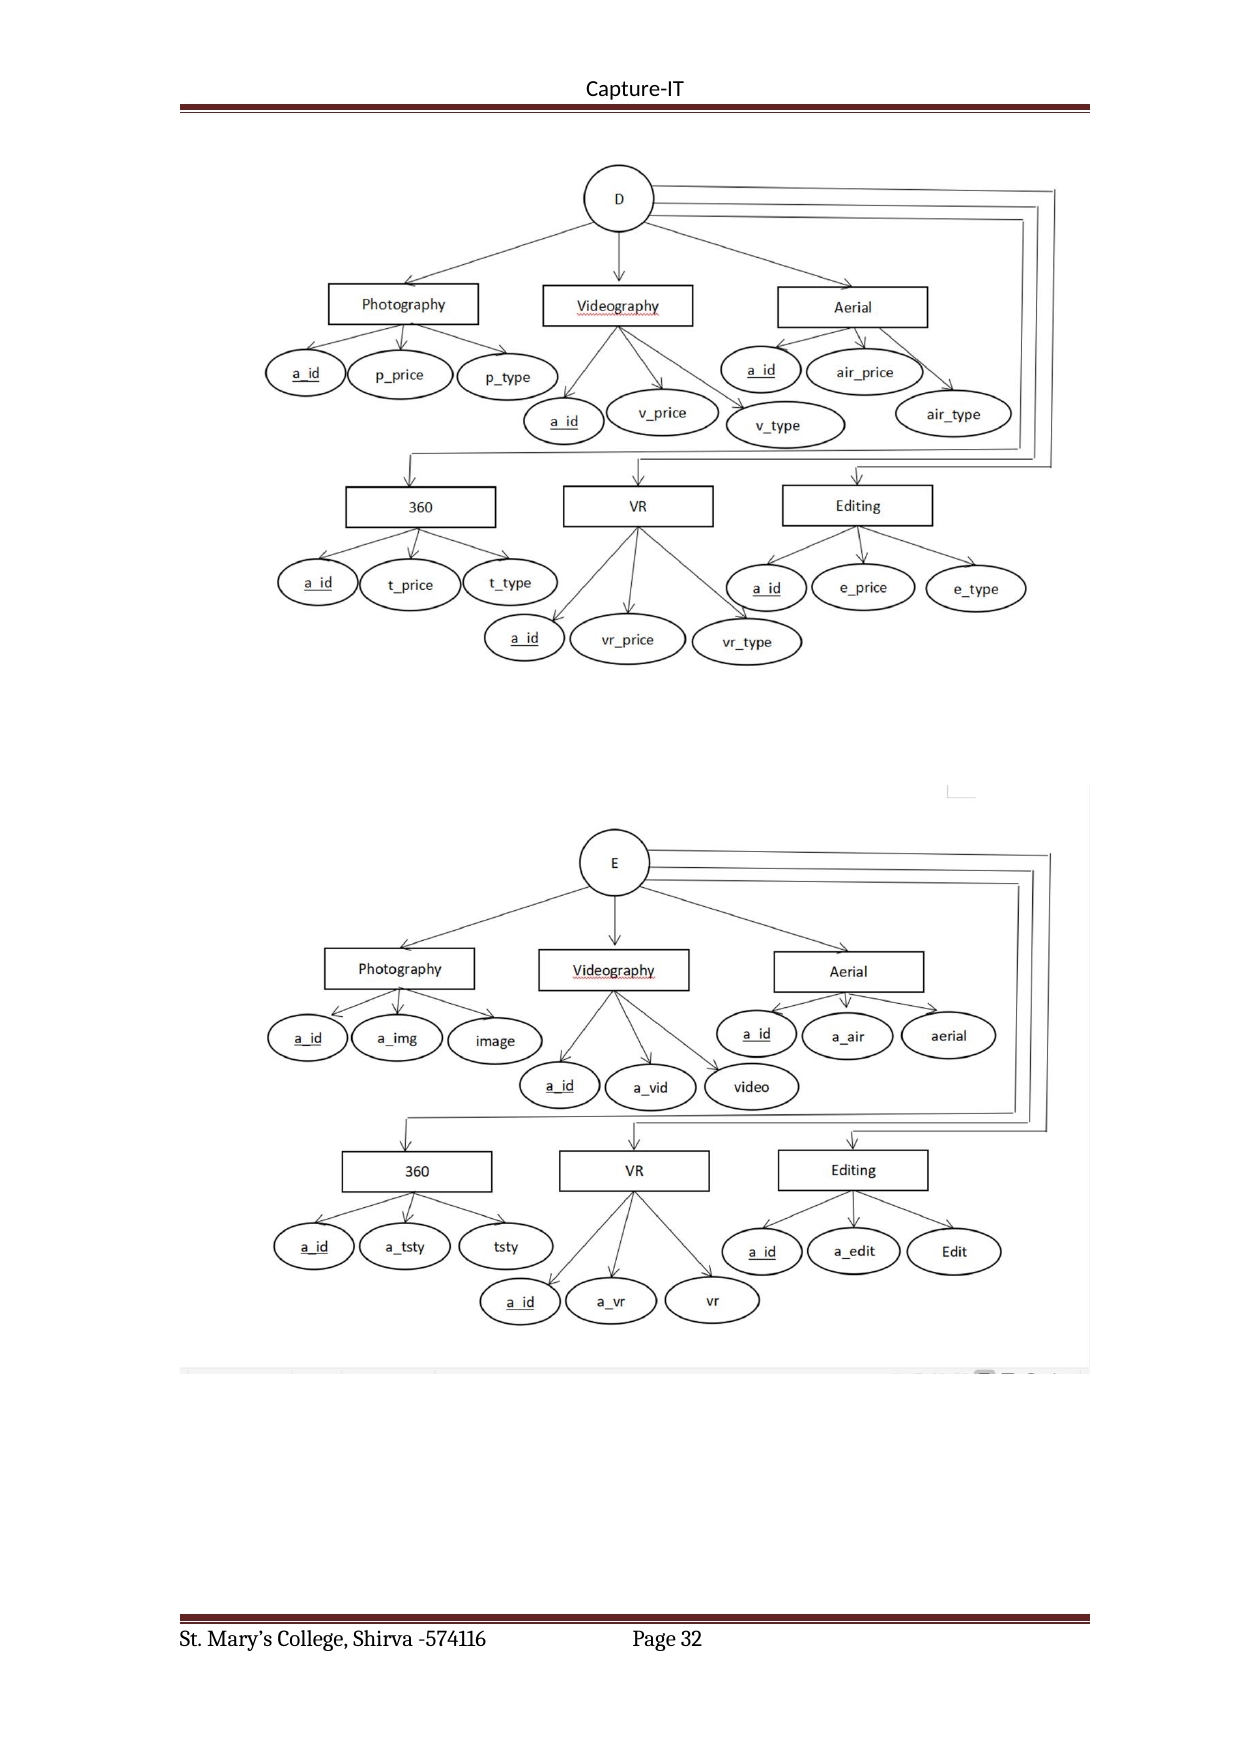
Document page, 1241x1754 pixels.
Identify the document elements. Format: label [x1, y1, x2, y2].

picture [179, 141, 1090, 726]
picture [179, 785, 1090, 1374]
